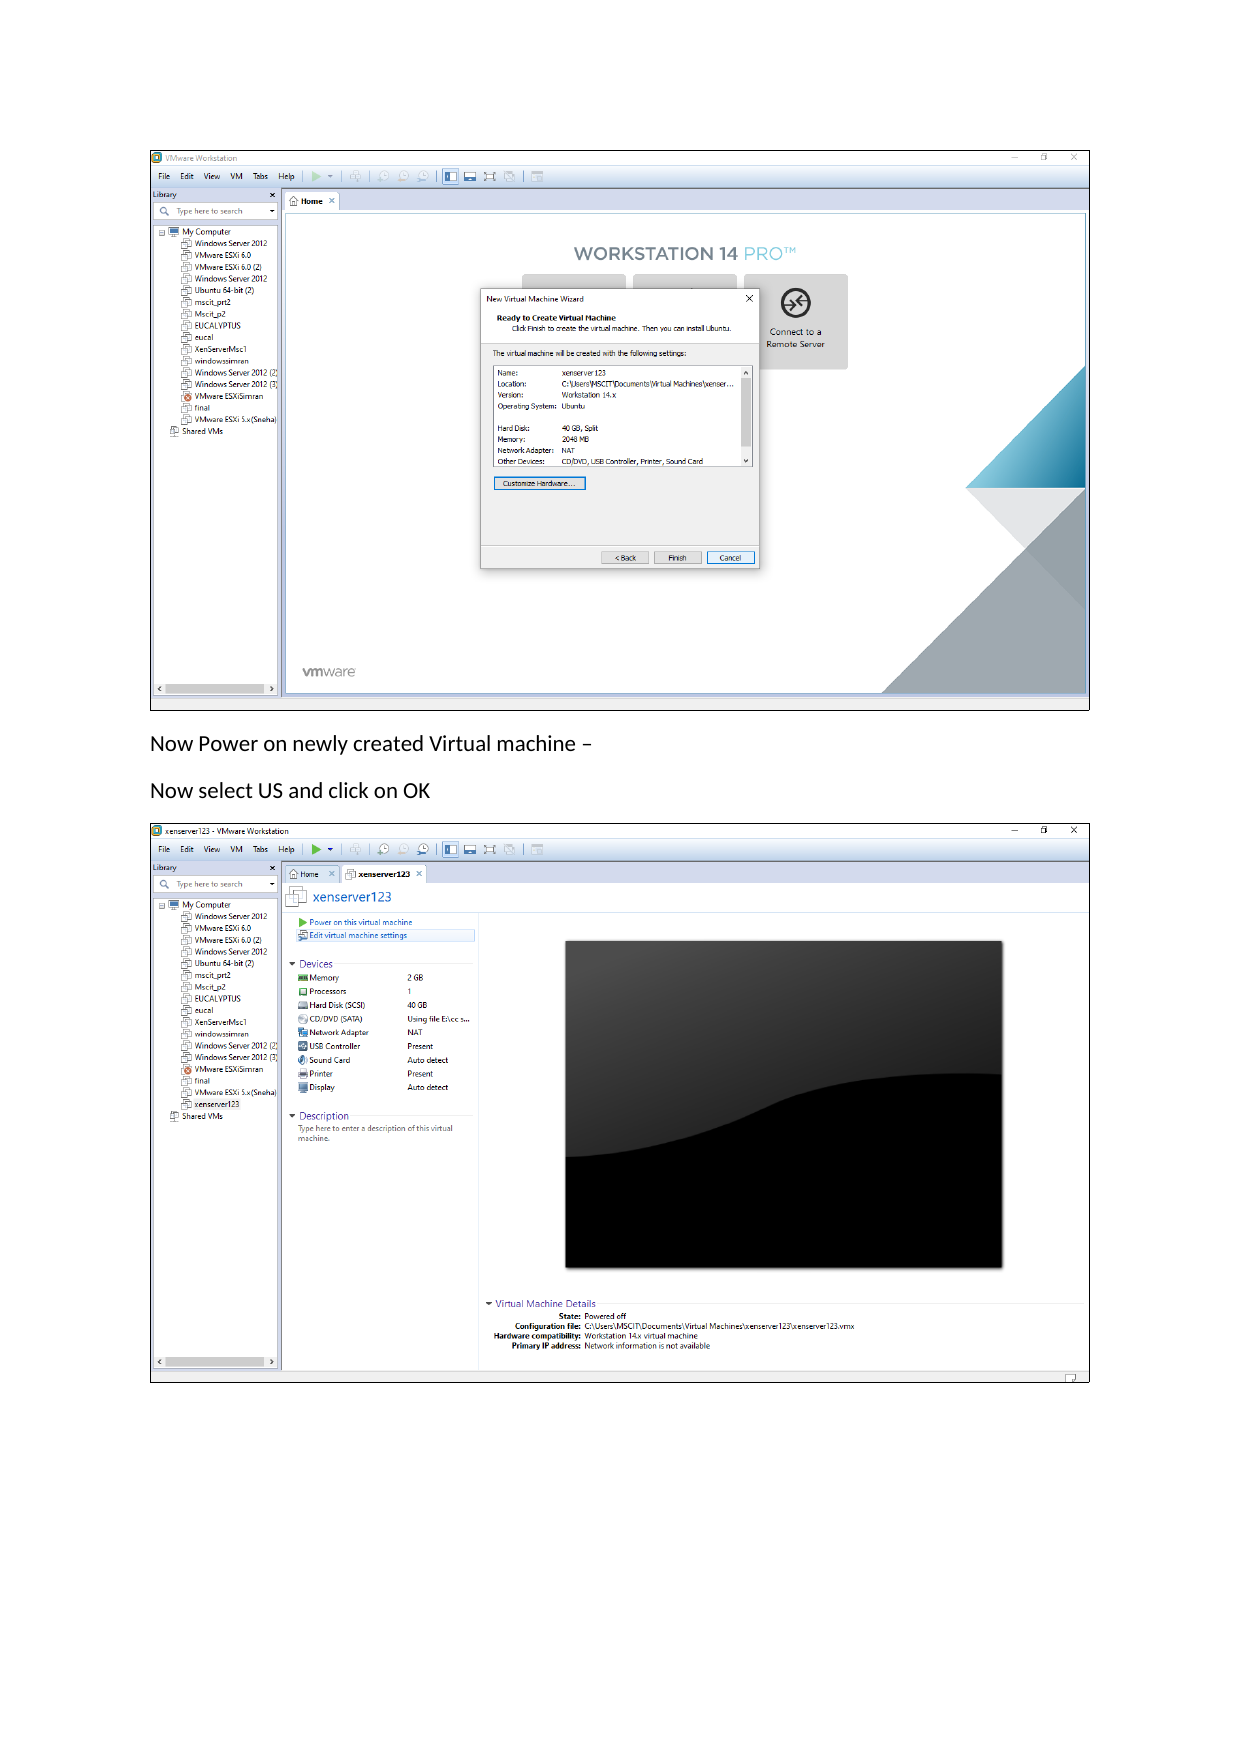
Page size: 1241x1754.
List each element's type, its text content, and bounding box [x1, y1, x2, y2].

picture [151, 151, 1089, 710]
text Now Power on newly created Virtual machine – [150, 729, 1090, 757]
picture [151, 824, 1089, 1382]
text Now select US and click on OK [150, 776, 1090, 804]
